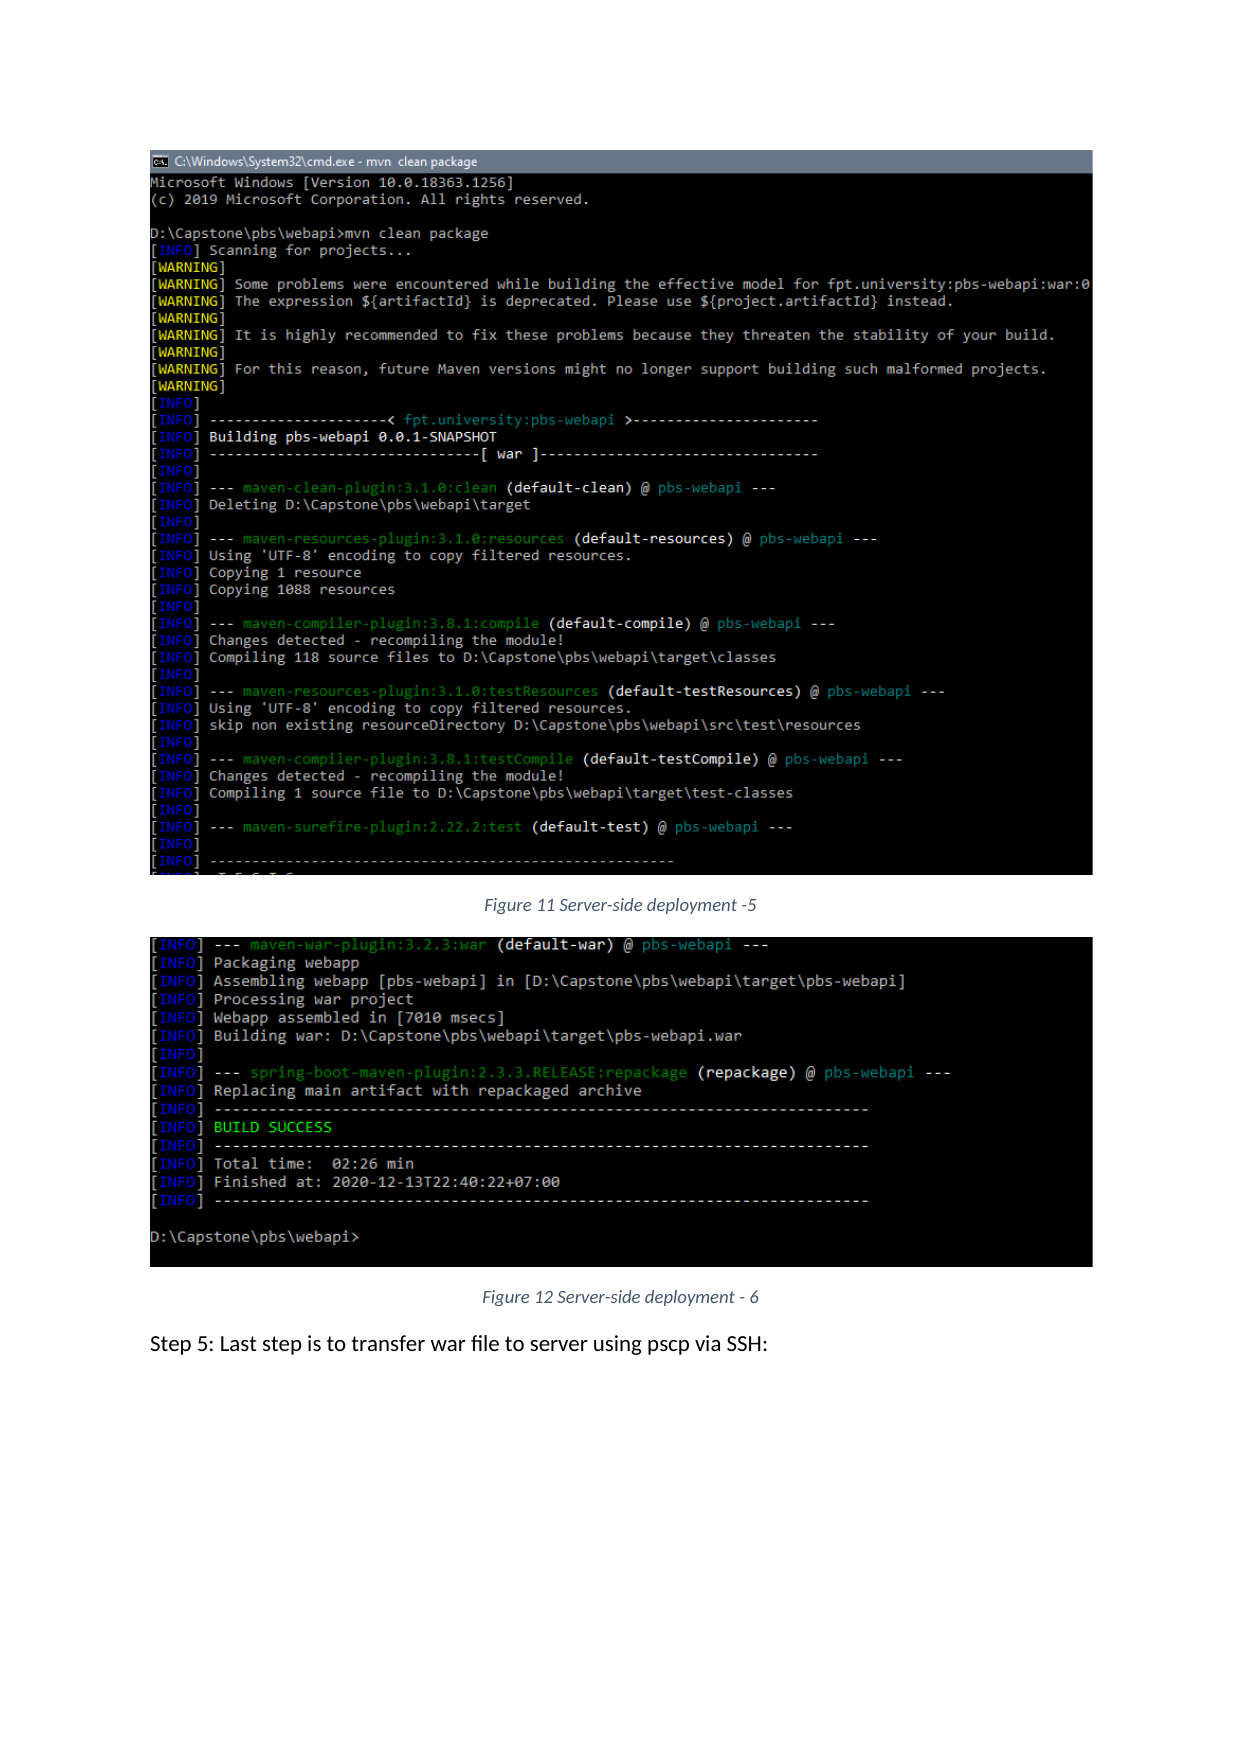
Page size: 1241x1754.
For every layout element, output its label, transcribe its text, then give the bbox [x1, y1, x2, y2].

picture [150, 937, 1093, 1267]
text Step 5: Last step is to transfer war file to server using pscp via SSH: [150, 1329, 1093, 1357]
picture [150, 150, 1093, 875]
text Figure 11 Server-side deployment -5 [150, 894, 1093, 917]
text Figure 12 Server-side deployment - 6 [150, 1285, 1093, 1308]
